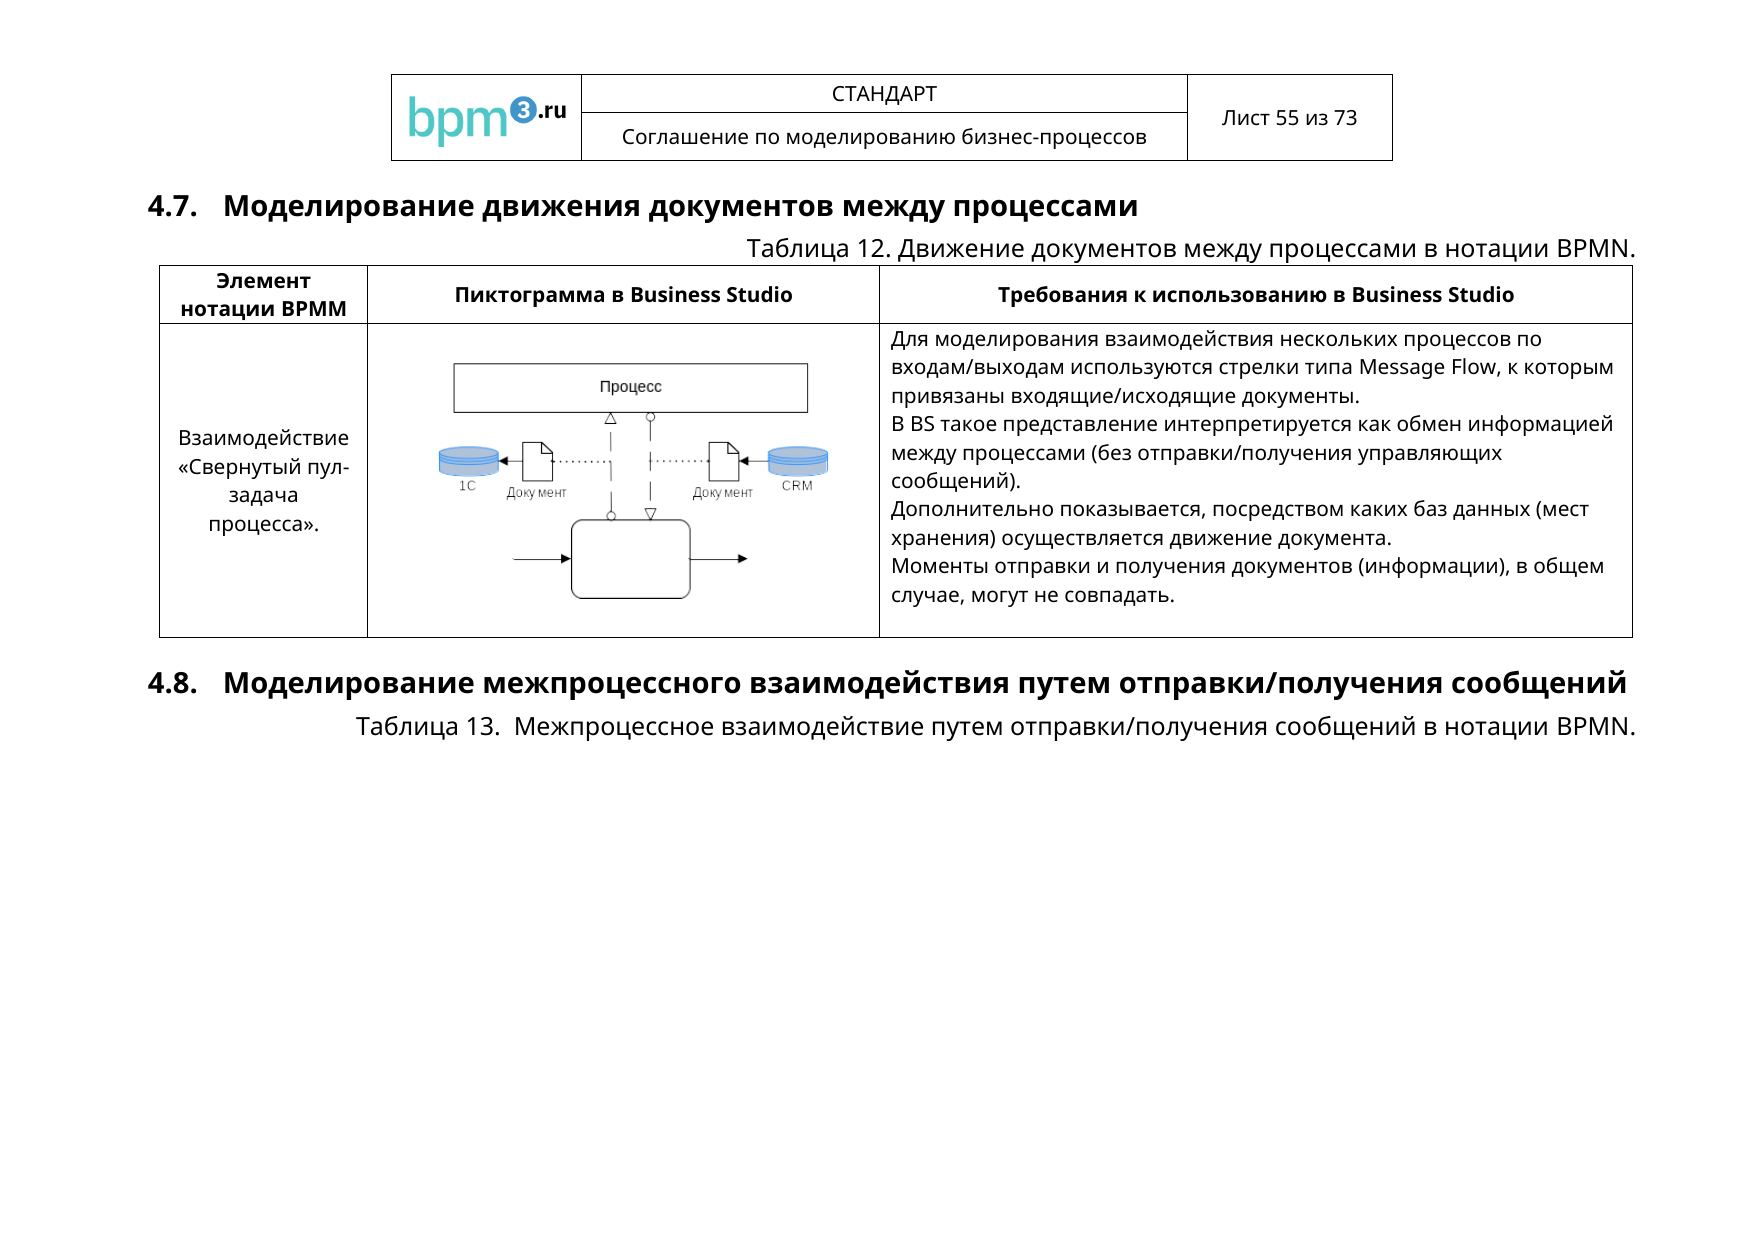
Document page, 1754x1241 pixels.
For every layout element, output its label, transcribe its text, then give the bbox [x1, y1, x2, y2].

table_header Элемент нотации BPMM [160, 266, 367, 323]
table_cell Взаимодействие «Свернутый пул-задача процесса». [160, 324, 367, 637]
table_header Требования к использованию в Business Studio [880, 266, 1632, 323]
subtitle Моделирование движения документов между процессами [148, 185, 1636, 225]
picture [403, 85, 570, 149]
text Таблица 13. Межпроцессное взаимодействие путем отправки/получения сообщений в нотации BPMN. [148, 709, 1636, 743]
table_cell [368, 324, 879, 637]
table_header Пиктограмма в Business Studio [368, 266, 879, 323]
subtitle Моделирование межпроцессного взаимодействия путем отправки/получения сообщений [148, 663, 1636, 702]
text Таблица 12. Движение документов между процессами в нотации BPMN. [148, 231, 1636, 265]
table_cell Для моделирования взаимодействия нескольких процессов по входам/выходам используются стрелки типа Message Flow, к которым привязаны входящие/исходящие документы. В BS такое представление интерпретируется как обмен информацией между процессами (без отправки/получения управляющих сообщений). Дополнительно показывается, посредством каких баз данных (мест хранения) осуществляется движение документа. Моменты отправки и получения документов (информации), в общем случае, могут не совпадать. [880, 324, 1632, 637]
